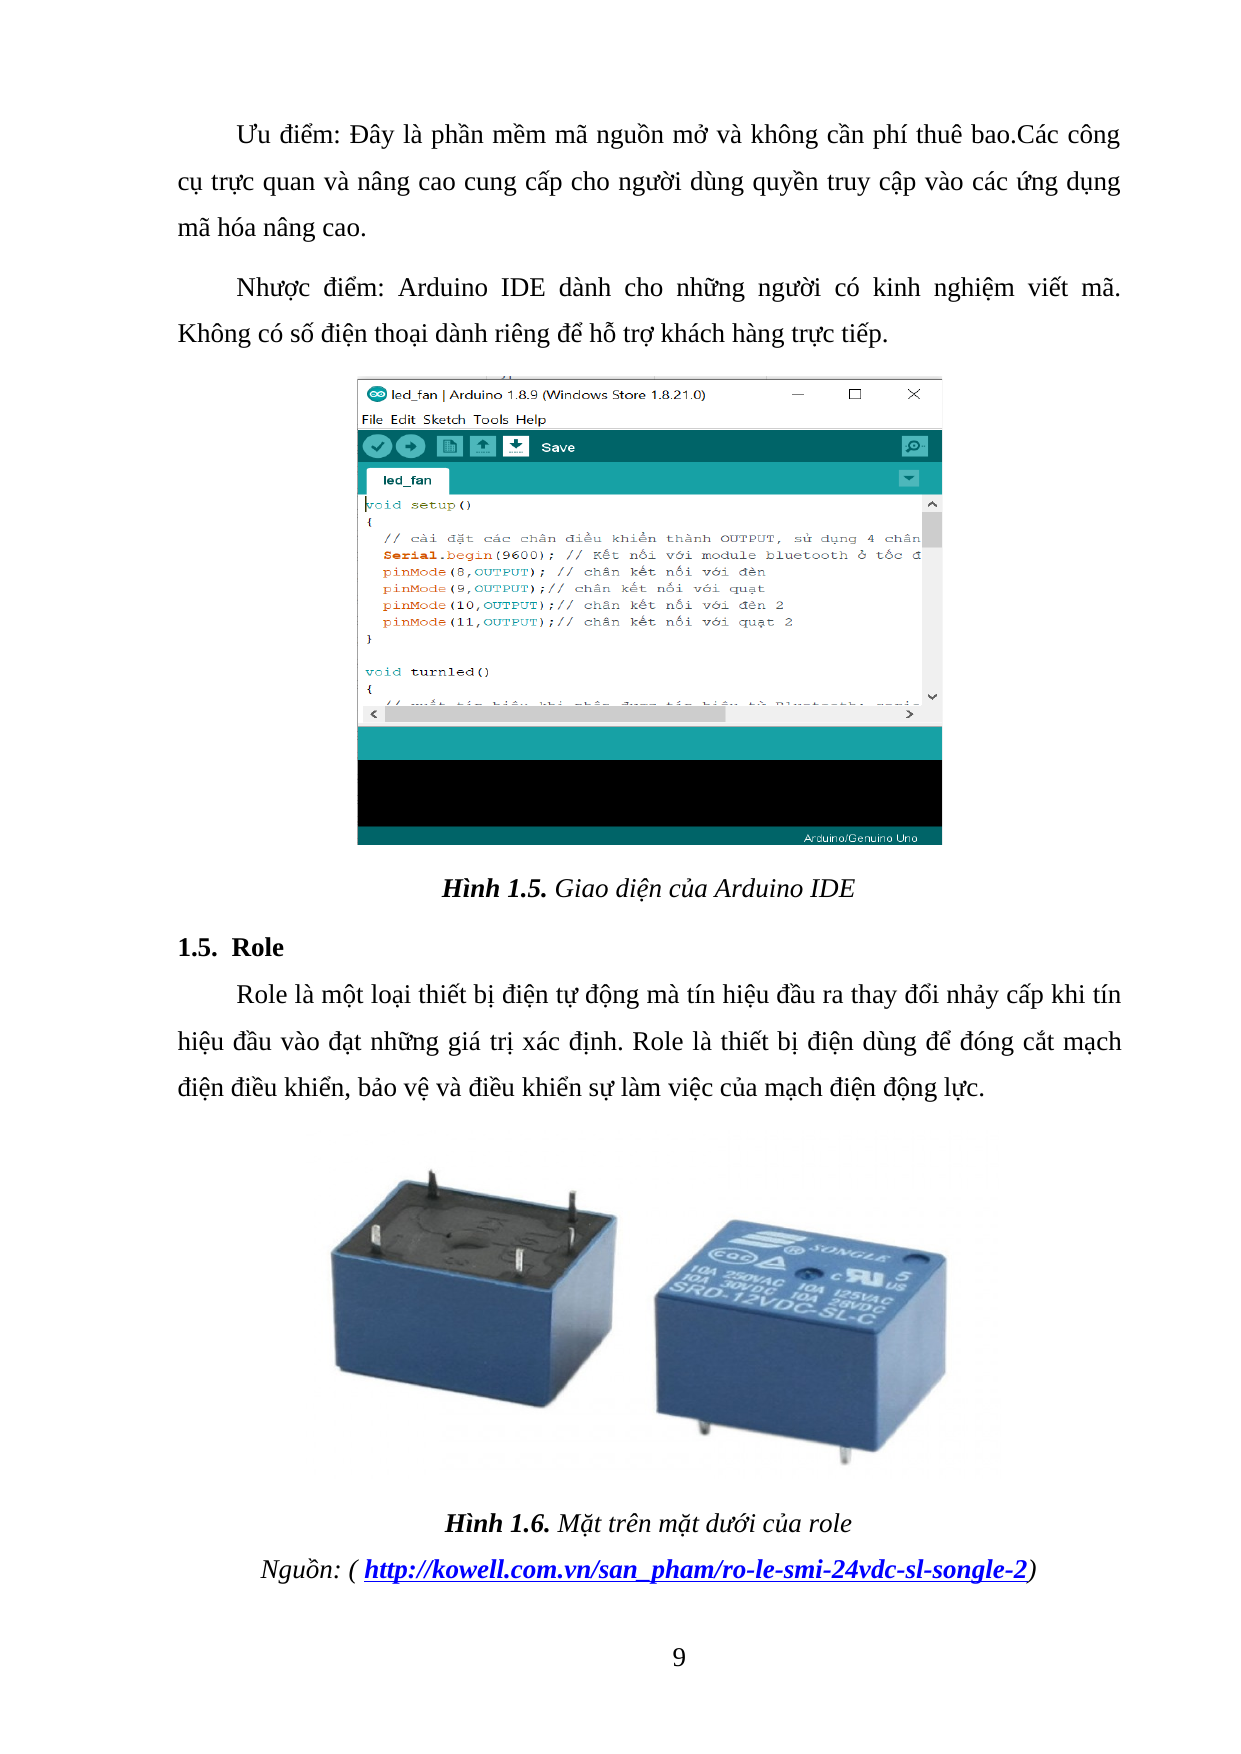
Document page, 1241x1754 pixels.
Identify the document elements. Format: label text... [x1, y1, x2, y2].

text Role là một loại thiết bị điện tự động mà tín hiệu đầu ra thay đổi nhảy cấp khi tín hiệu đầu vào đạt những giá trị xác định. Role là thiết bị điện dùng để đóng cắt mạch điện điều khiển, bảo vệ và điều khiển sự làm việc của mạch điện động lực. [177, 978, 1122, 1102]
list Nguồn: ( http://kowell.com.vn/san_pham/ro-le-smi-24vdc-sl-songle-2) [177, 1554, 1122, 1585]
list Hình 1.5. Giao diện của Arduino IDE [177, 872, 1122, 903]
list 1.5. Role [177, 931, 1122, 962]
text Ưu điểm: Đây là phần mềm mã nguồn mở và không cần phí thuê bao.Các công cụ trực quan và nâng cao cung cấp cho người dùng quyền truy cập vào các ứng dụng mã hóa nâng cao. [177, 118, 1122, 243]
list Hình 1.6. Mặt trên mặt dưới của role [177, 1507, 1122, 1538]
picture [357, 376, 943, 845]
text Nhược điểm: Arduino IDE dành cho những người có kinh nghiệm viết mã. Không có số điện thoại dành riêng để hỗ trợ khách hàng trực tiếp. [177, 271, 1122, 348]
picture [298, 1130, 1001, 1479]
